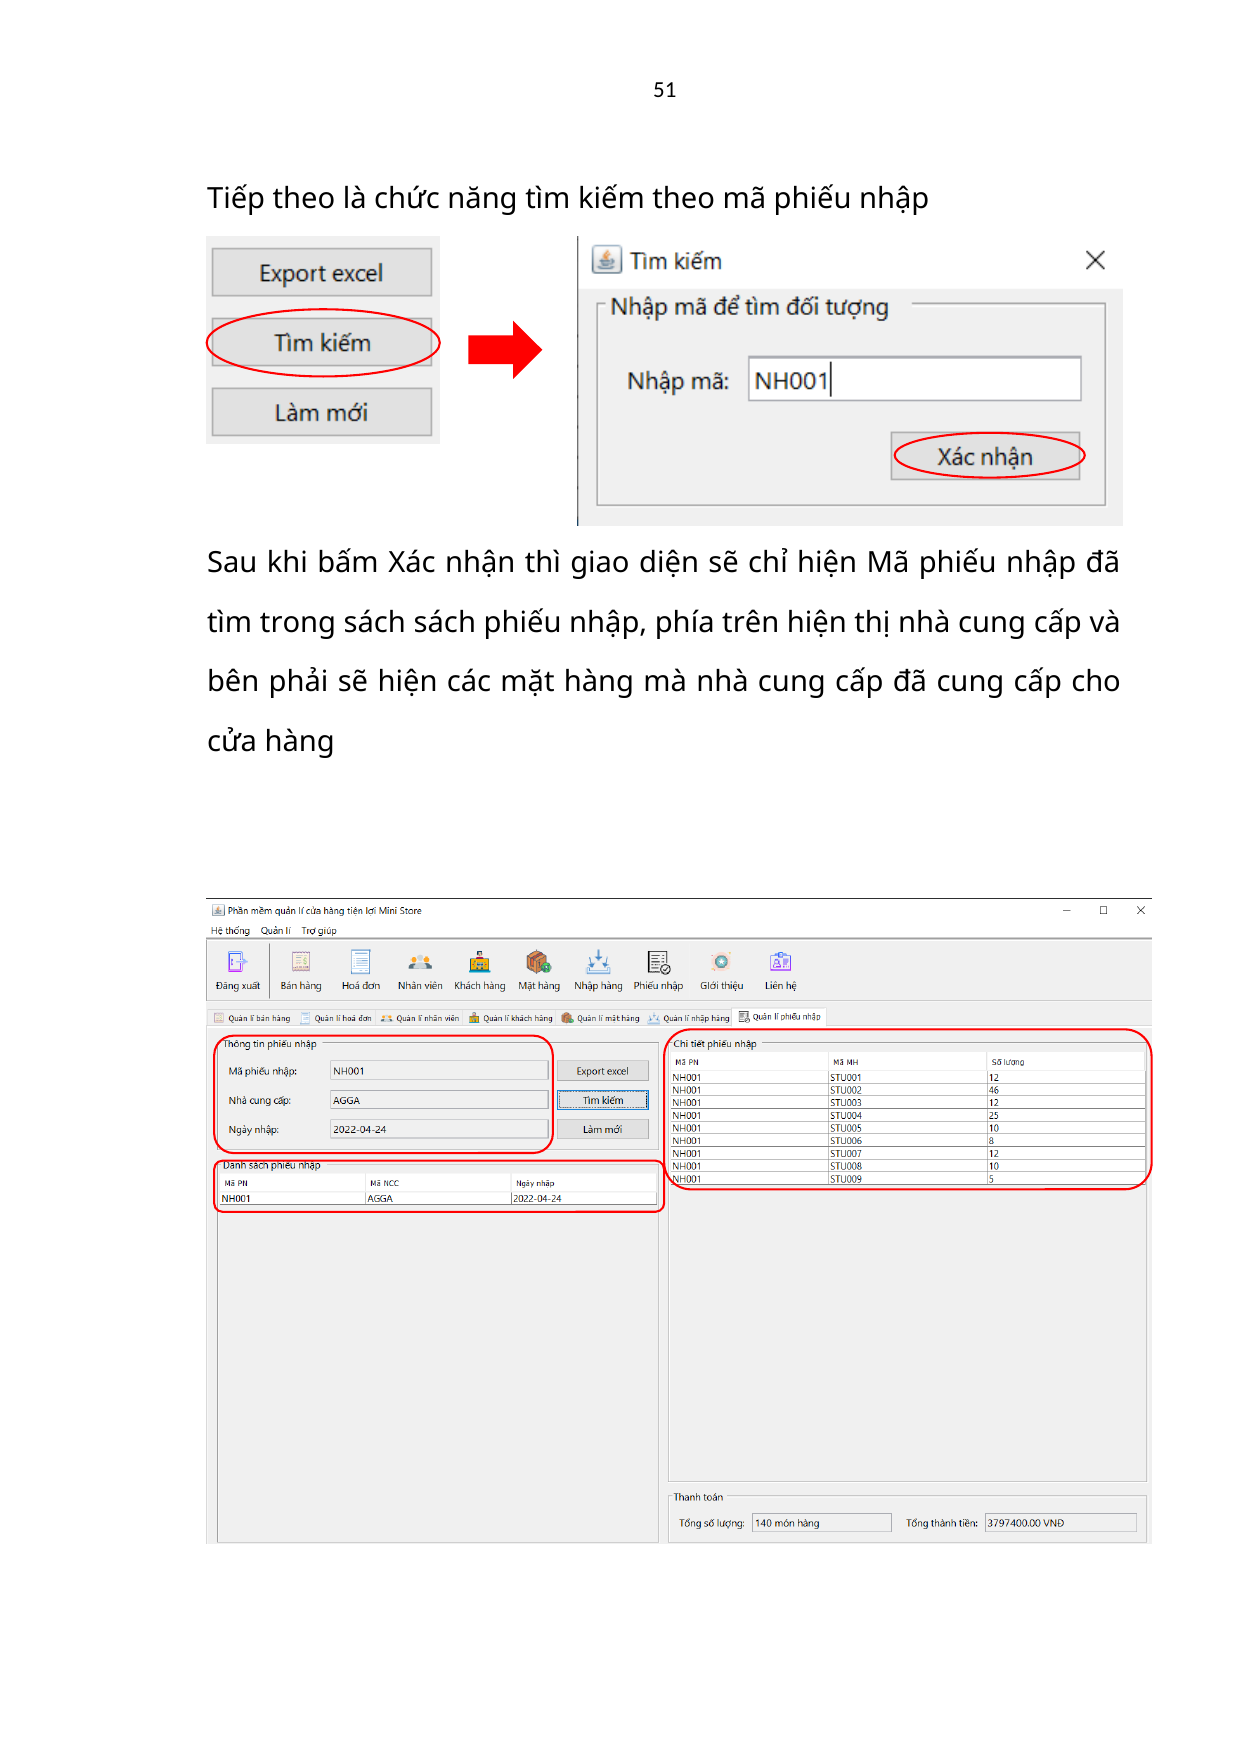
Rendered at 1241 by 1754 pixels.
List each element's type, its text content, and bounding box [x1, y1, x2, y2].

text Sau khi bấm Xác nhận thì giao diện sẽ chỉ hiện Mã phiếu nhập đã tìm trong sách sách phiếu nhập, phía trên hiện thị nhà cung cấp và bên phải sẽ hiện các mặt hàng mà nhà cung cấp đã cung cấp cho cửa hàng [207, 541, 1122, 759]
picture [216, 1162, 663, 1210]
text Tiếp theo là chức năng tìm kiếm theo mã phiếu nhập [207, 177, 1122, 217]
picture [577, 236, 1123, 526]
picture [206, 236, 440, 337]
picture [208, 311, 438, 375]
picture [206, 349, 440, 444]
picture [206, 898, 1152, 1544]
picture [666, 1031, 1150, 1188]
